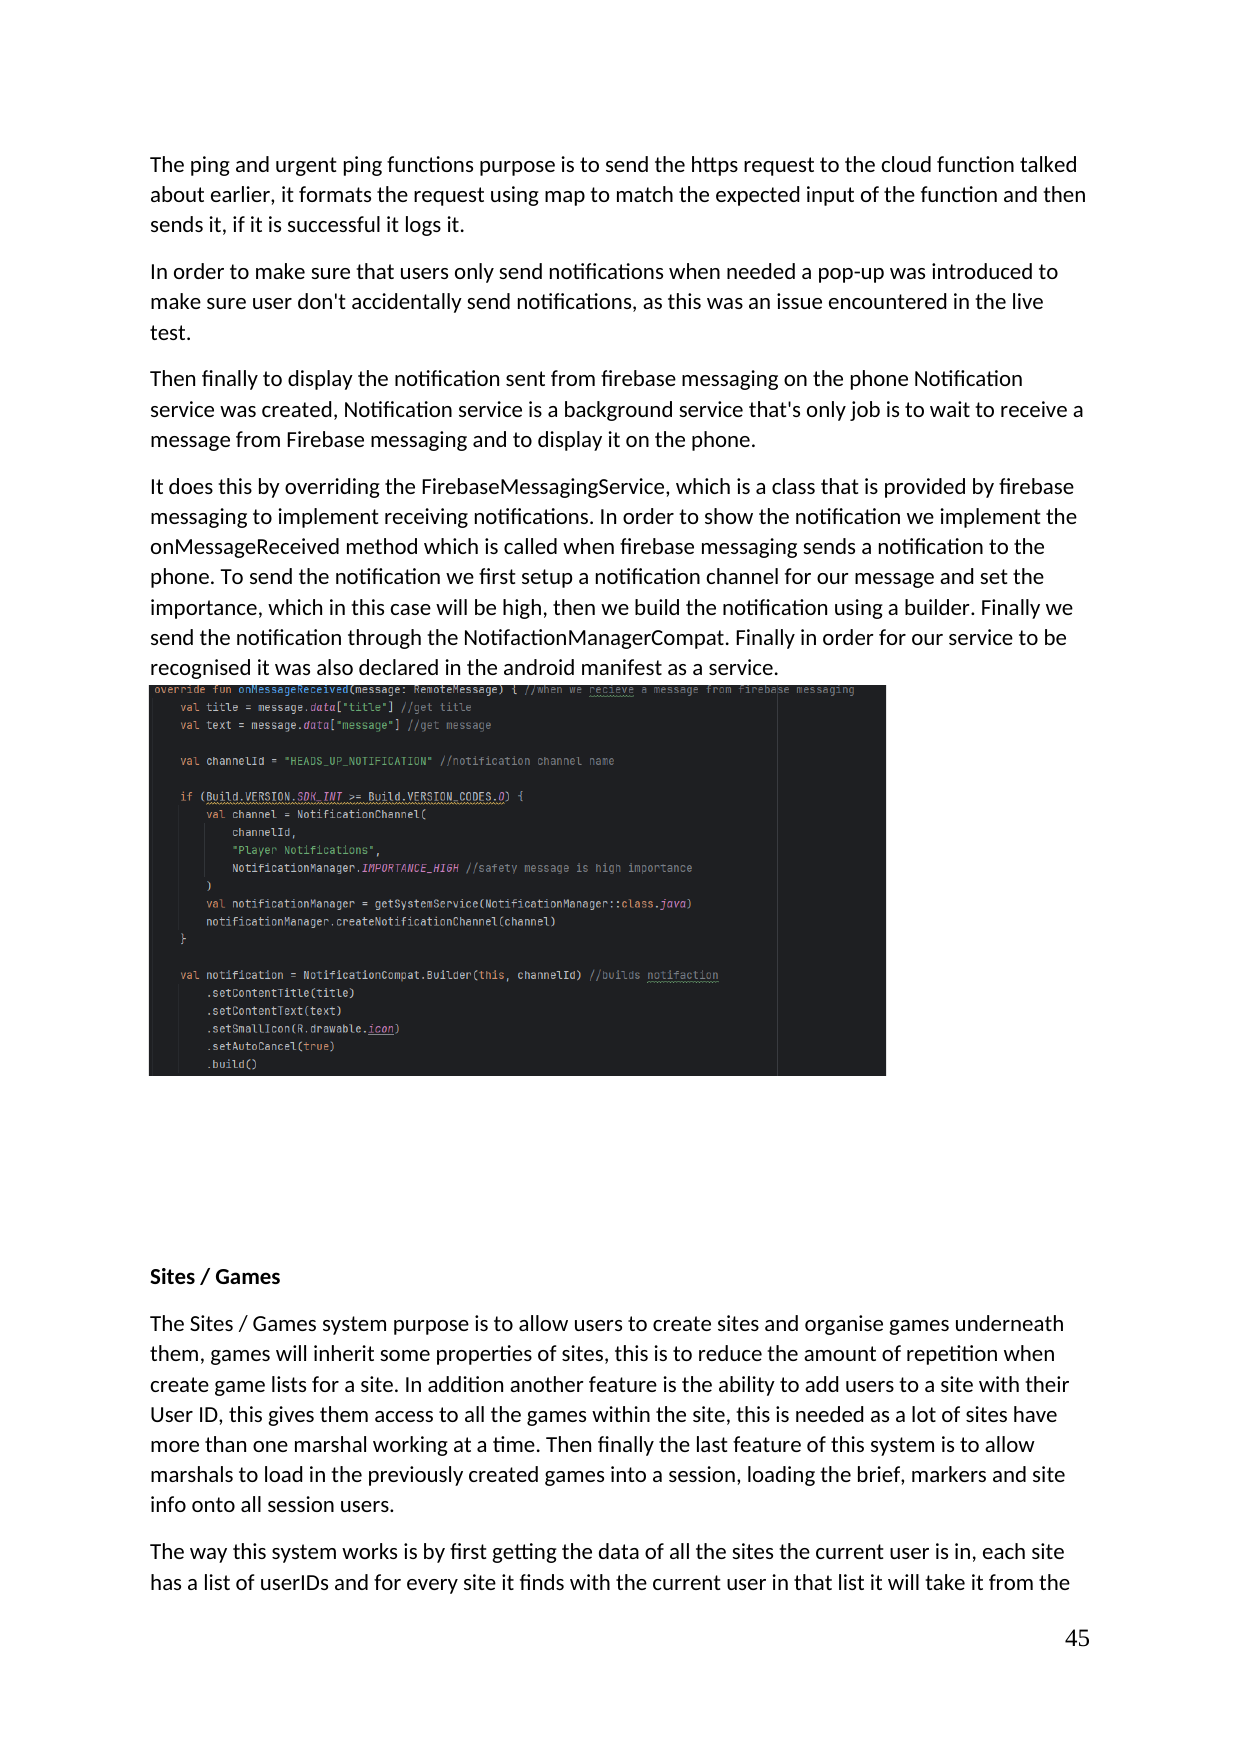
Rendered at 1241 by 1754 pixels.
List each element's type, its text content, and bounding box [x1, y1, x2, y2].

text Sites / Games [150, 1262, 1090, 1291]
picture [148, 685, 887, 1076]
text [150, 1537, 1090, 1596]
text It does this by overriding the FirebaseMessagingService, which is a class that is provided by firebase messaging to implement receiving notifications. In order to show the notification we implement the onMessageReceived method which is called when firebase messaging sends a notification to the phone. To send the notification we first setup a notification channel for our message and set the importance, which in this case will be high, then we build the notification using a builder. Finally we send the notification through the NotifactionManagerCompat. Finally in order for our service to be recognised it was also declared in the android manifest as a service. [150, 472, 1090, 681]
text The Sites / Games system purpose is to allow users to create sites and organise games underneath them, games will inherit some properties of sites, this is to reduce the amount of repetition when create game lists for a site. In addition another feature is the ability to add users to a site with their User ID, this gives them access to all the games within the site, this is needed as a lot of sites have more than one marshal working at a time. Then finally the last feature of this system is to allow marshals to load in the previously created games into a session, loading the brief, markers and site info onto all session users. [150, 1309, 1090, 1519]
text Then finally to display the notification sent from firebase messaging on the phone Notification service was created, Notification service is a background service that's only job is to wait to receive a message from Firebase messaging and to display it on the phone. [150, 364, 1090, 453]
text In order to make sure that users only send notifications when needed a pop-up was introduced to make sure user don't accidentally send notifications, as this was an issue encountered in the live test. [150, 257, 1090, 346]
text The ping and urgent ping functions purpose is to send the https request to the cloud function talked about earlier, it formats the request using map to match the expected input of the function and then sends it, if it is successful it logs it. [150, 150, 1090, 238]
